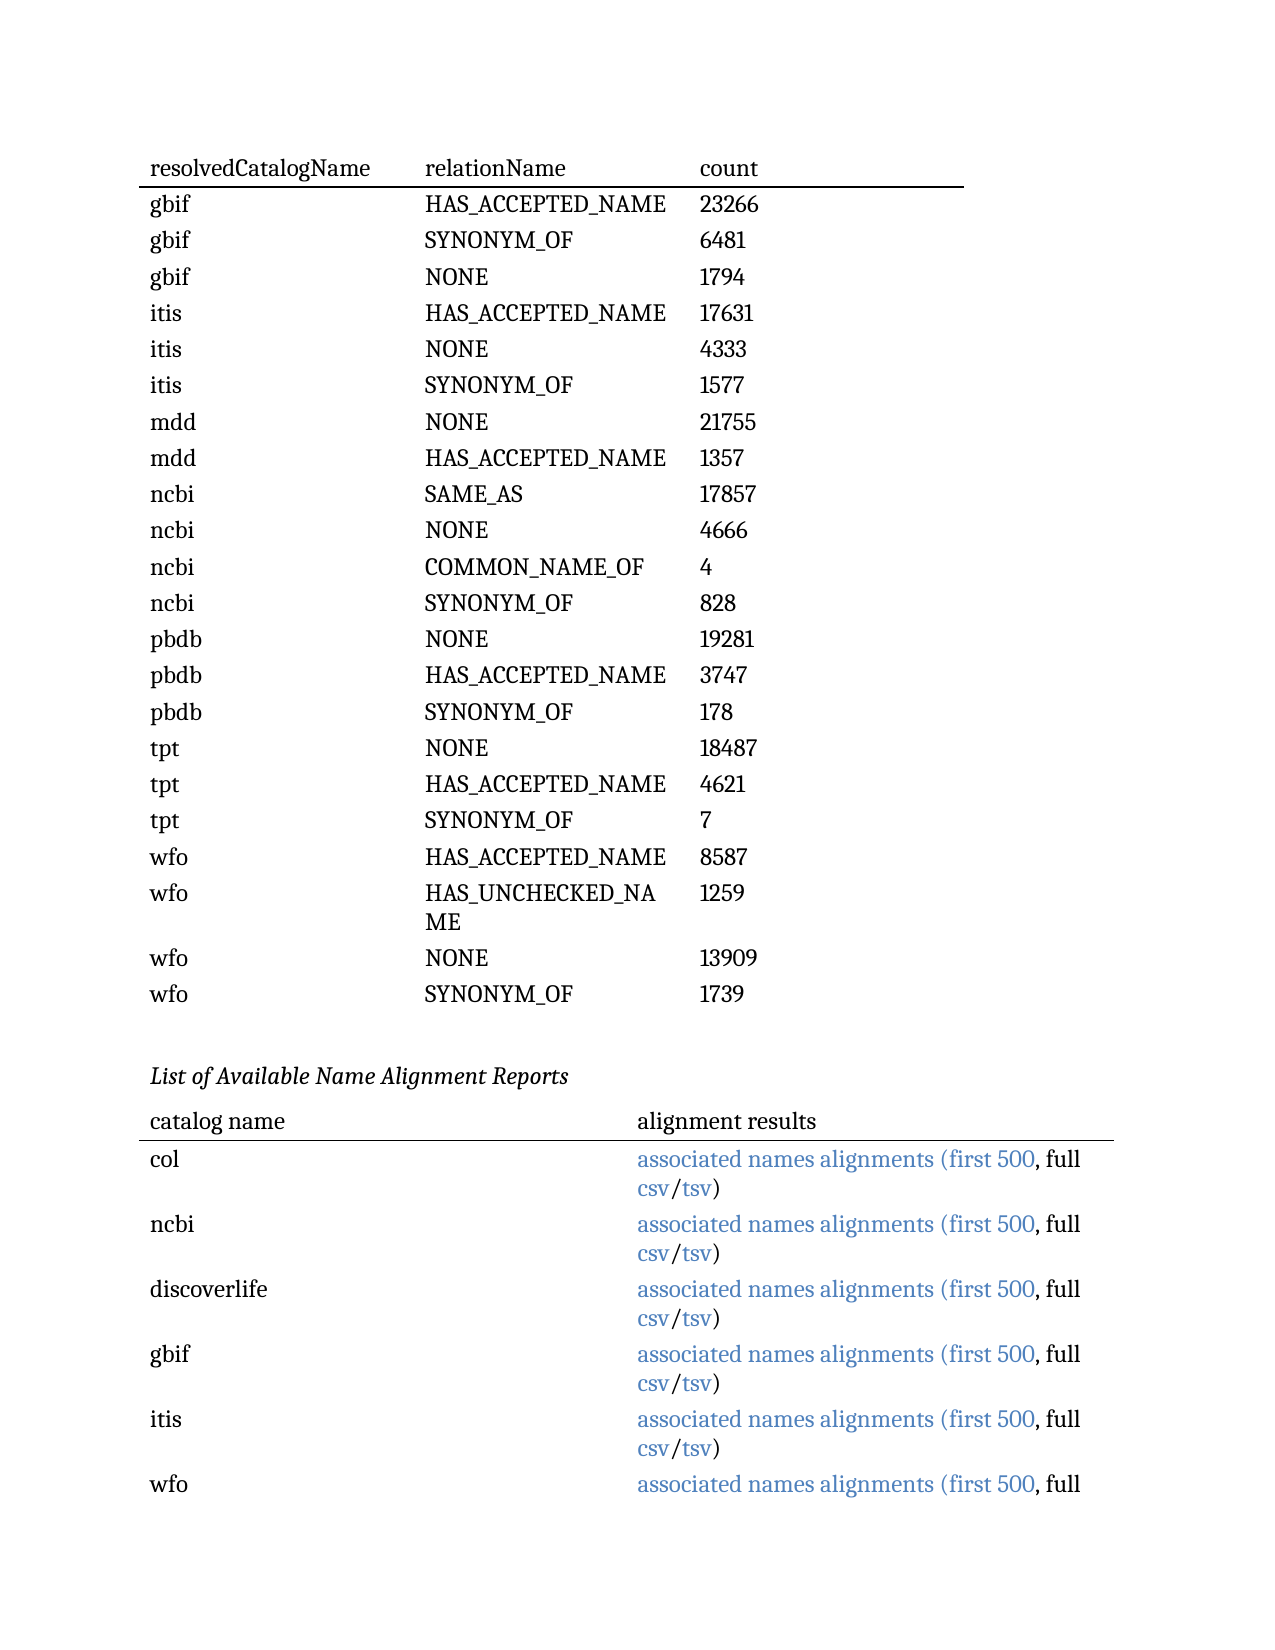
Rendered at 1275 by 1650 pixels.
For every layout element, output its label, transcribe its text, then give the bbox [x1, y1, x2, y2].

table_cell tpt [139, 766, 414, 802]
table_cell 178 [689, 694, 964, 730]
table_header catalog name [139, 1103, 626, 1139]
table_cell 6481 [689, 223, 964, 259]
table_cell wfo [139, 839, 414, 875]
table_cell NONE [414, 404, 689, 440]
table_cell associated names alignments (first 500, full csv/tsv) [626, 1206, 1114, 1271]
table_cell HAS_ACCEPTED_NAME [414, 658, 689, 694]
table_cell itis [139, 295, 414, 331]
table_cell 7 [689, 803, 964, 839]
table_cell HAS_ACCEPTED_NAME [414, 188, 689, 222]
table_header alignment results [626, 1103, 1114, 1139]
table_cell ncbi [139, 513, 414, 549]
table_cell 4666 [689, 513, 964, 549]
table_cell 1357 [689, 440, 964, 476]
table_cell gbif [139, 188, 414, 222]
table_cell COMMON_NAME_OF [414, 549, 689, 585]
text List of Available Name Alignment Reports [150, 1062, 1125, 1091]
table_cell pbdb [139, 621, 414, 657]
table_cell 1259 [689, 875, 964, 940]
table_cell col [139, 1141, 626, 1206]
table_cell SAME_AS [414, 476, 689, 512]
table_cell HAS_ACCEPTED_NAME [414, 766, 689, 802]
table_cell 19281 [689, 621, 964, 657]
table_cell 1739 [689, 976, 964, 1012]
table_cell NONE [414, 940, 689, 976]
table_cell NONE [414, 621, 689, 657]
table_cell gbif [139, 1336, 626, 1401]
table_cell NONE [414, 259, 689, 295]
table_cell mdd [139, 440, 414, 476]
table_cell gbif [139, 223, 414, 259]
table_cell pbdb [139, 658, 414, 694]
table_cell SYNONYM_OF [414, 223, 689, 259]
table_cell HAS_ACCEPTED_NAME [414, 295, 689, 331]
table_header relationName [414, 150, 689, 186]
table_cell SYNONYM_OF [414, 368, 689, 404]
table_cell ncbi [139, 549, 414, 585]
table_cell 17631 [689, 295, 964, 331]
table_cell itis [139, 368, 414, 404]
table_cell 17857 [689, 476, 964, 512]
table_cell wfo [139, 875, 414, 940]
table_cell HAS_ACCEPTED_NAME [414, 440, 689, 476]
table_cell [626, 1401, 1114, 1466]
table_cell itis [139, 331, 414, 367]
table_cell gbif [139, 259, 414, 295]
table_cell SYNONYM_OF [414, 803, 689, 839]
table_cell SYNONYM_OF [414, 976, 689, 1012]
table_cell 1577 [689, 368, 964, 404]
table_header count [689, 150, 964, 186]
table_cell associated names alignments (first 500, full csv/tsv) [626, 1271, 1114, 1336]
table_cell 4 [689, 549, 964, 585]
table_cell 13909 [689, 940, 964, 976]
table_cell associated names alignments (first 500, full csv/tsv) [626, 1141, 1114, 1206]
table_cell 4333 [689, 331, 964, 367]
table_cell discoverlife [139, 1271, 626, 1336]
table_cell pbdb [139, 694, 414, 730]
table_cell HAS_UNCHECKED_NAME [414, 875, 689, 940]
table_cell SYNONYM_OF [414, 585, 689, 621]
table_cell 8587 [689, 839, 964, 875]
table_cell HAS_ACCEPTED_NAME [414, 839, 689, 875]
table_cell 21755 [689, 404, 964, 440]
table_header resolvedCatalogName [139, 150, 414, 186]
table_cell NONE [414, 730, 689, 766]
table_cell 3747 [689, 658, 964, 694]
table_cell NONE [414, 331, 689, 367]
table_cell itis [139, 1401, 626, 1466]
table_cell ncbi [139, 476, 414, 512]
table_cell wfo [139, 1466, 626, 1499]
table_cell 1794 [689, 259, 964, 295]
table_cell 23266 [689, 188, 964, 222]
table_cell SYNONYM_OF [414, 694, 689, 730]
table_cell wfo [139, 940, 414, 976]
table_cell mdd [139, 404, 414, 440]
table_cell ncbi [139, 585, 414, 621]
table_cell 828 [689, 585, 964, 621]
table_cell 4621 [689, 766, 964, 802]
table_cell wfo [139, 976, 414, 1012]
table_cell NONE [414, 513, 689, 549]
table_cell tpt [139, 803, 414, 839]
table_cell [626, 1466, 1114, 1499]
table_cell ncbi [139, 1206, 626, 1271]
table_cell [626, 1336, 1114, 1401]
table_cell tpt [139, 730, 414, 766]
table_cell 18487 [689, 730, 964, 766]
